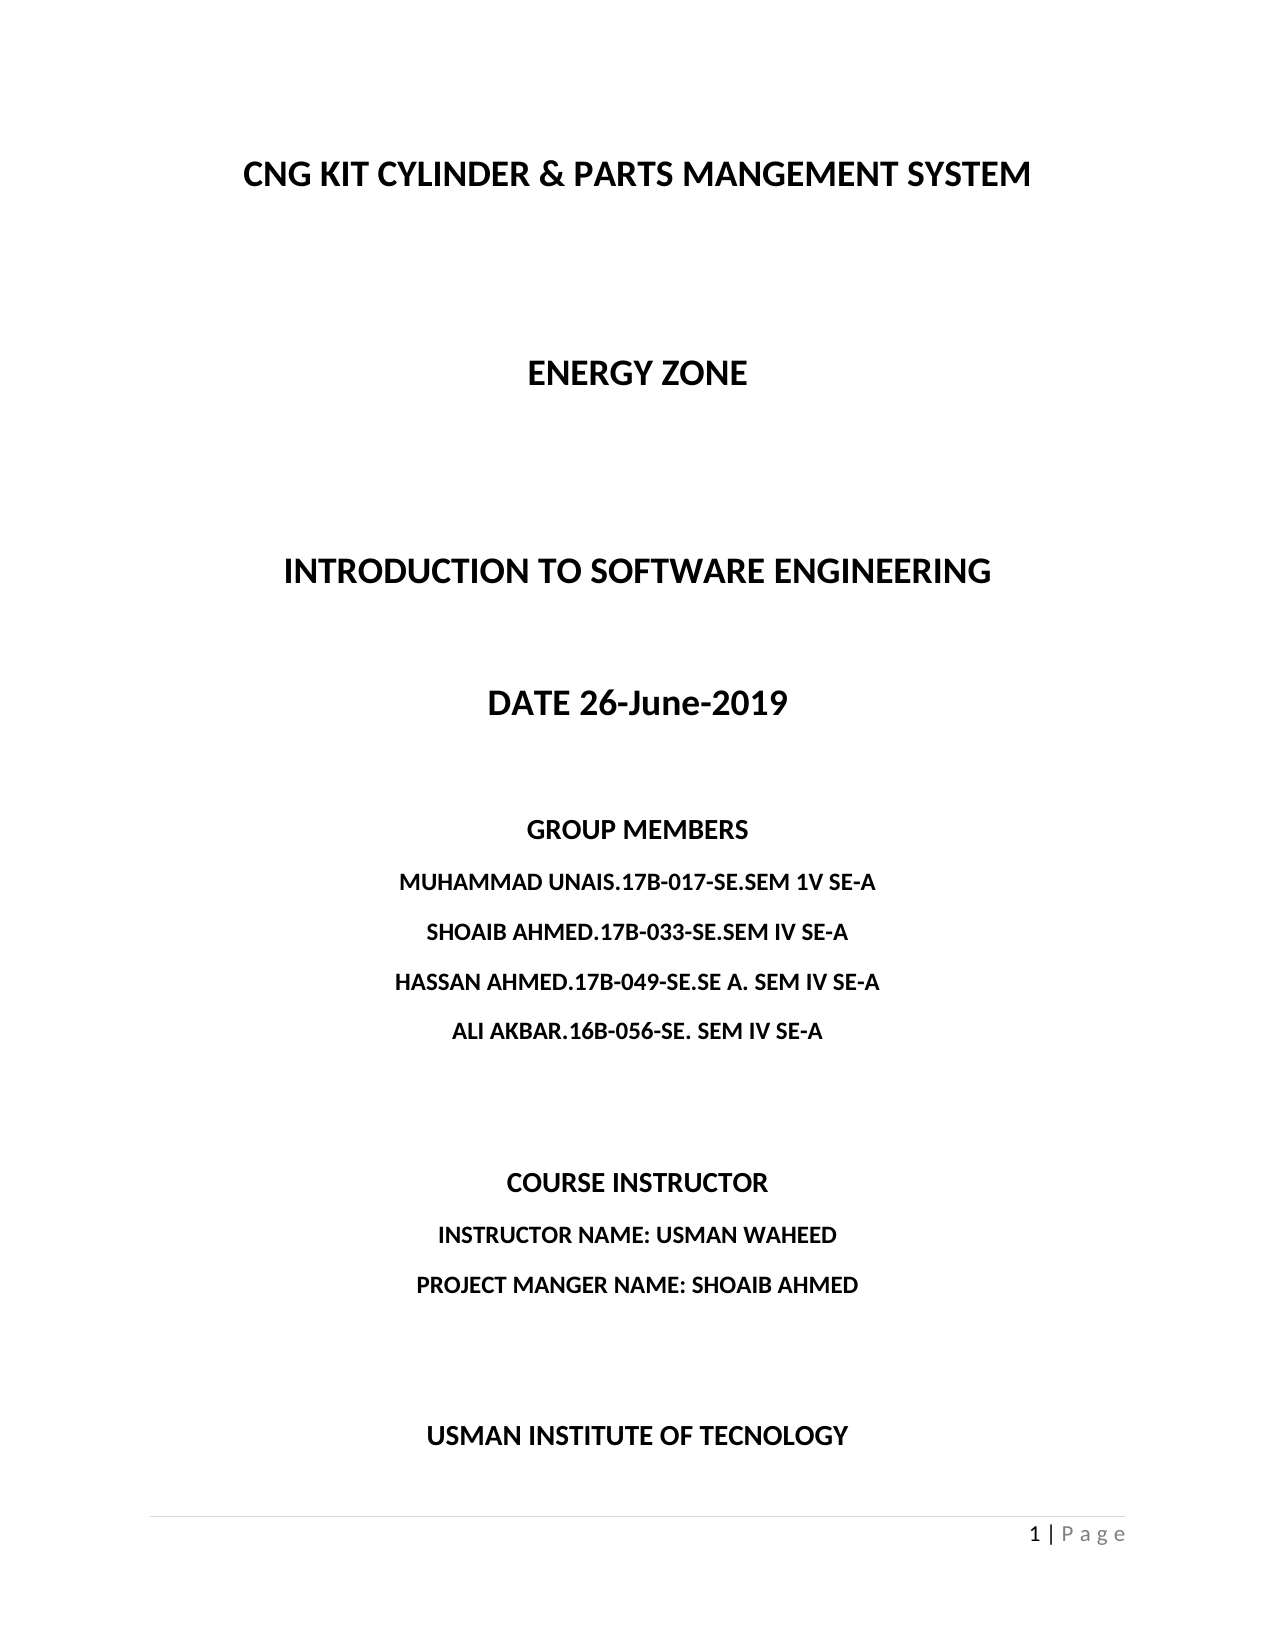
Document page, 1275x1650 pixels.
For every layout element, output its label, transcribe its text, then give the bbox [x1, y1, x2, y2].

text MUHAMMAD UNAIS.17B-017-SE.SEM 1V SE-A [150, 867, 1125, 897]
text ALI AKBAR.16B-056-SE. SEM IV SE-A [150, 1015, 1125, 1046]
text SHOAIB AHMED.17B-033-SE.SEM IV SE-A [150, 916, 1125, 947]
text INSTRUCTOR NAME: USMAN WAHEED [150, 1219, 1125, 1250]
text PROJECT MANGER NAME: SHOAIB AHMED [150, 1269, 1125, 1299]
text COURSE INSTRUCTOR [150, 1164, 1125, 1200]
text DATE 26-June-2019 [150, 679, 1125, 725]
text GROUP MEMBERS [150, 811, 1125, 847]
text HASSAN AHMED.17B-049-SE.SE A. SEM IV SE-A [150, 966, 1125, 996]
text USMAN INSTITUTE OF TECNOLOGY [150, 1417, 1125, 1453]
text ENERGY ZONE [150, 348, 1125, 394]
text CNG KIT CYLINDER & PARTS MANGEMENT SYSTEM [150, 150, 1125, 196]
text INTRODUCTION TO SOFTWARE ENGINEERING [150, 547, 1125, 593]
